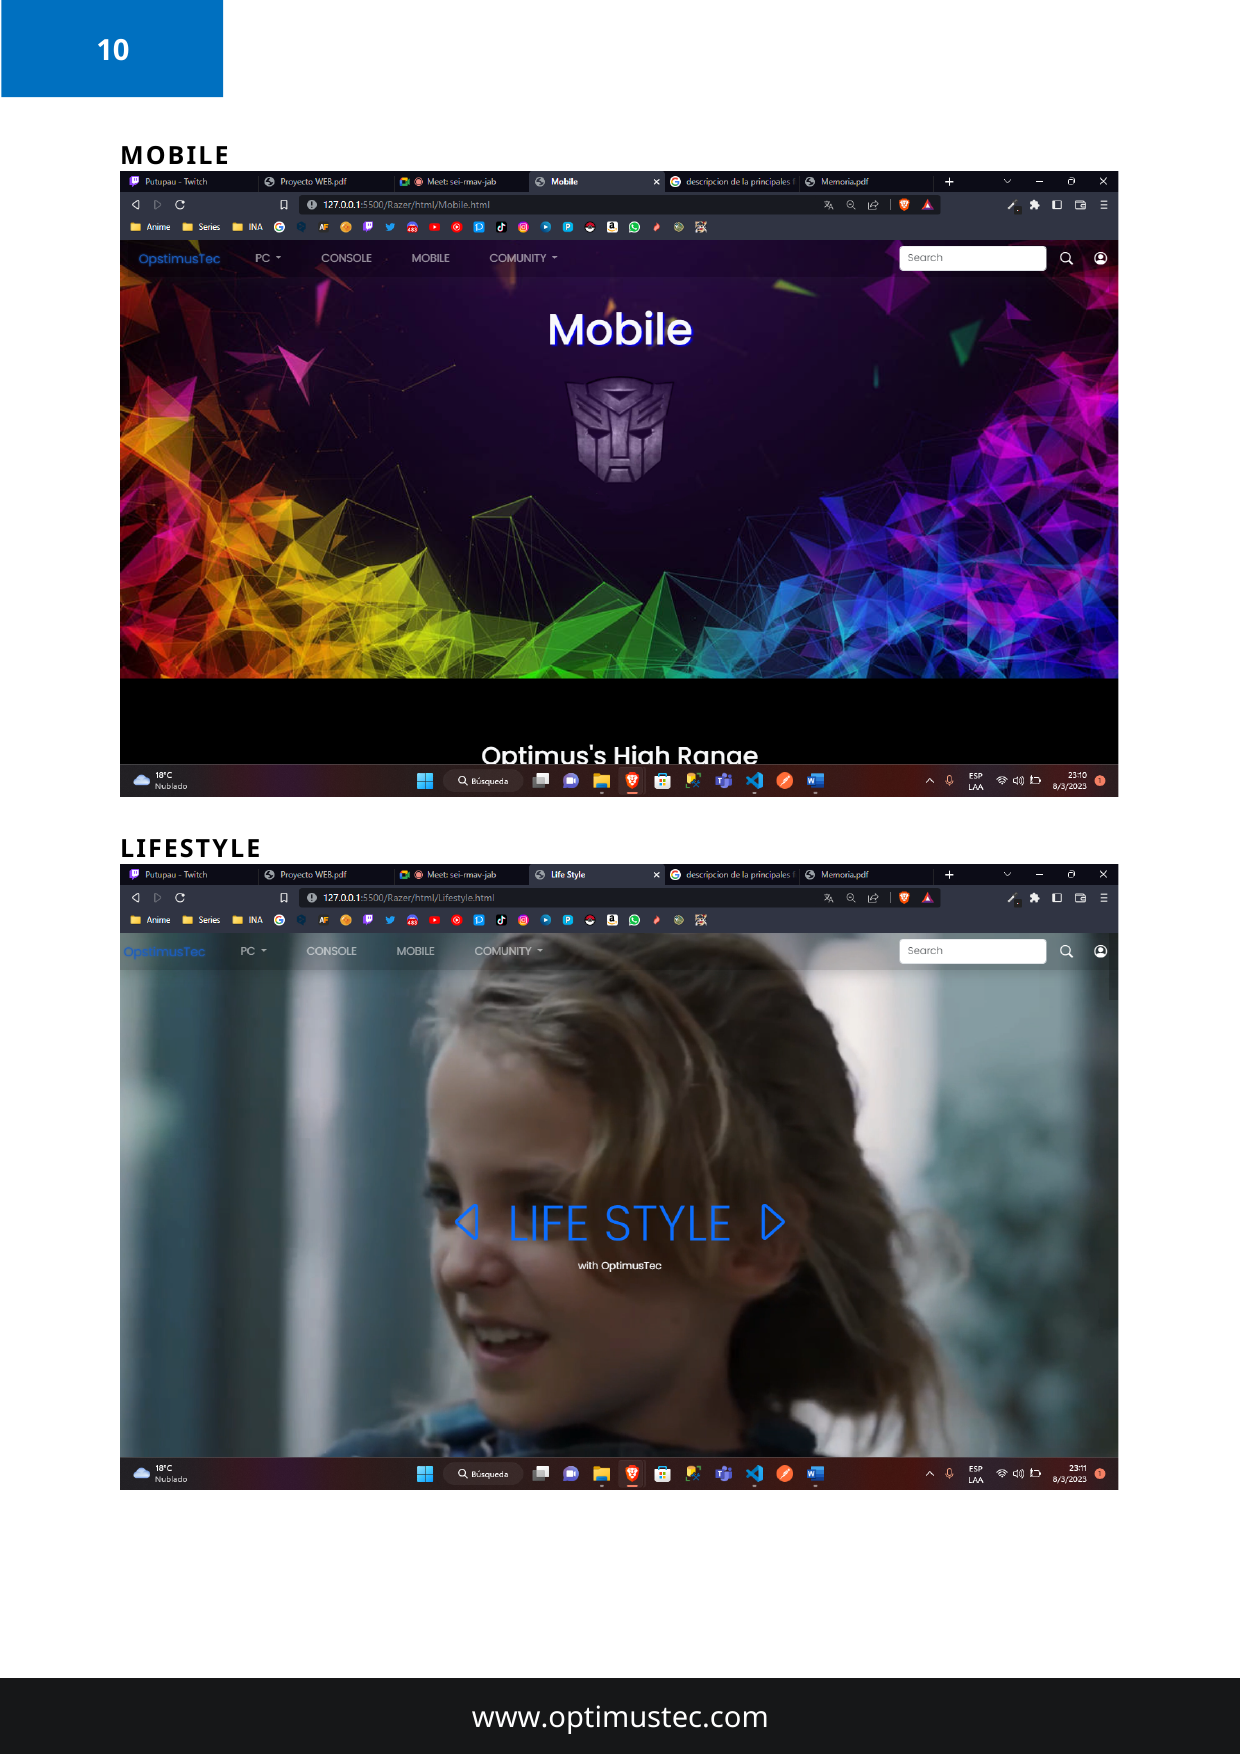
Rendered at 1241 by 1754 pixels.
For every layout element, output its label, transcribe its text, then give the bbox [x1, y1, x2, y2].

subtitle Mobile [120, 137, 1120, 171]
picture [120, 171, 1119, 797]
subtitle lifeStyle [120, 830, 1120, 864]
picture [120, 864, 1119, 1490]
